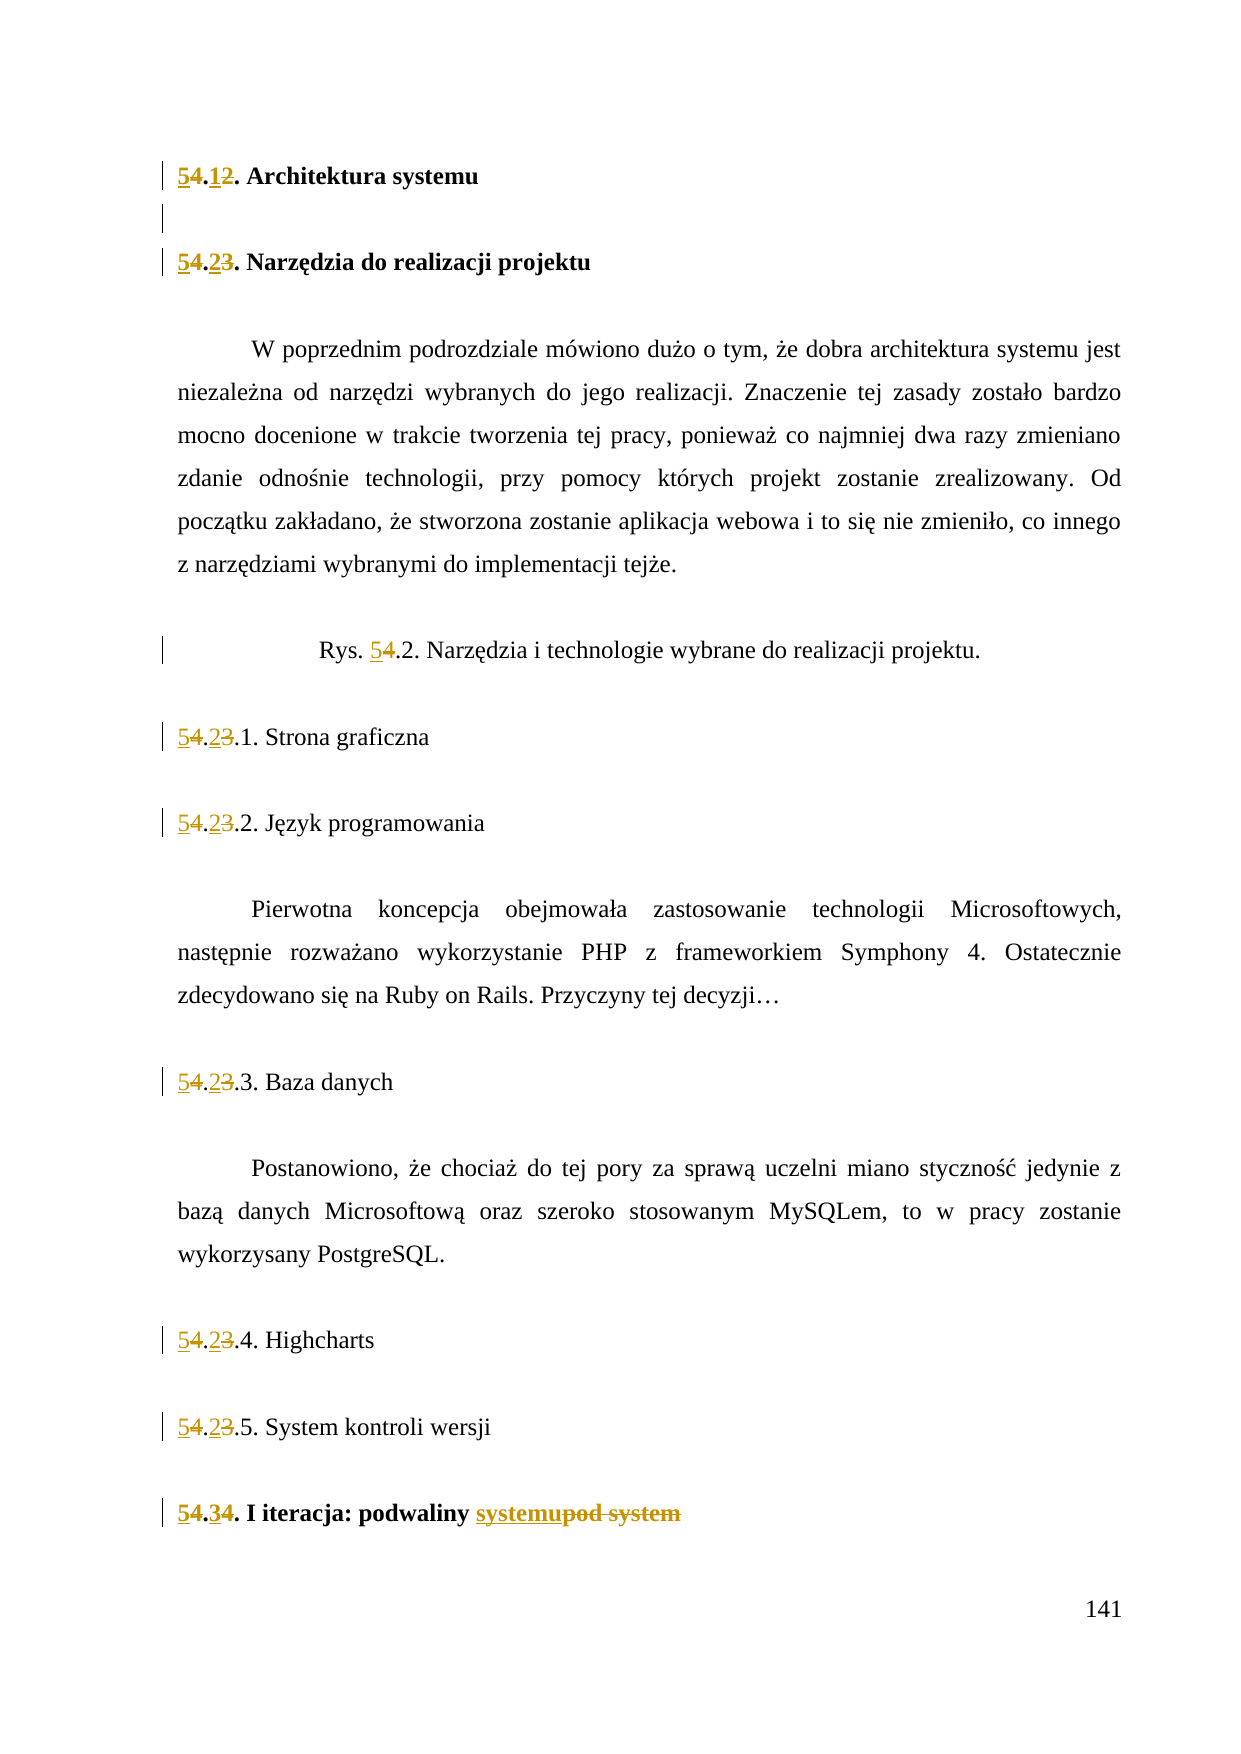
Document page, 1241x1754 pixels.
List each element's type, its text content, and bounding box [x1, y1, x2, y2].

subtitle .. Architektura systemu [177, 161, 1122, 190]
subtitle ..4. Highcharts [177, 1326, 1122, 1354]
text W poprzednim podrozdziale mówiono dużo o tym, że dobra architektura systemu jest niezależna od narzędzi wybranych do jego realizacji. Znaczenie tej zasady zostało bardzo mocno docenione w trakcie tworzenia tej pracy, ponieważ co najmniej dwa razy zmieniano zdanie odnośnie technologii, przy pomocy których projekt zostanie zrealizowany. Od początku zakładano, że stworzona zostanie aplikacja webowa i to się nie zmieniło, co innego z narzędziami wybranymi do implementacji tejże. [177, 334, 1122, 578]
subtitle ..3. Baza danych [177, 1067, 1122, 1096]
subtitle .. I iteracja: podwaliny [177, 1498, 1122, 1527]
text ..1. Strona graficzna [177, 722, 1122, 751]
subtitle ..5. System kontroli wersji [177, 1412, 1122, 1441]
subtitle ..2. Język programowania [177, 808, 1122, 837]
text Pierwotna koncepcja obejmowała zastosowanie technologii Microsoftowych, następnie rozważano wykorzystanie PHP z frameworkiem Symphony 4. Ostatecznie zdecydowano się na Ruby on Rails. Przyczyny tej decyzji… [177, 894, 1122, 1009]
subtitle .. Narzędzia do realizacji projektu [177, 247, 1122, 276]
text Rys. .2. Narzędzia i technologie wybrane do realizacji projektu. [177, 636, 1122, 664]
text Postanowiono, że chociaż do tej pory za sprawą uczelni miano styczność jedynie z bazą danych Microsoftową oraz szeroko stosowanym MySQLem, to w pracy zostanie wykorzysany PostgreSQL. [177, 1153, 1122, 1268]
